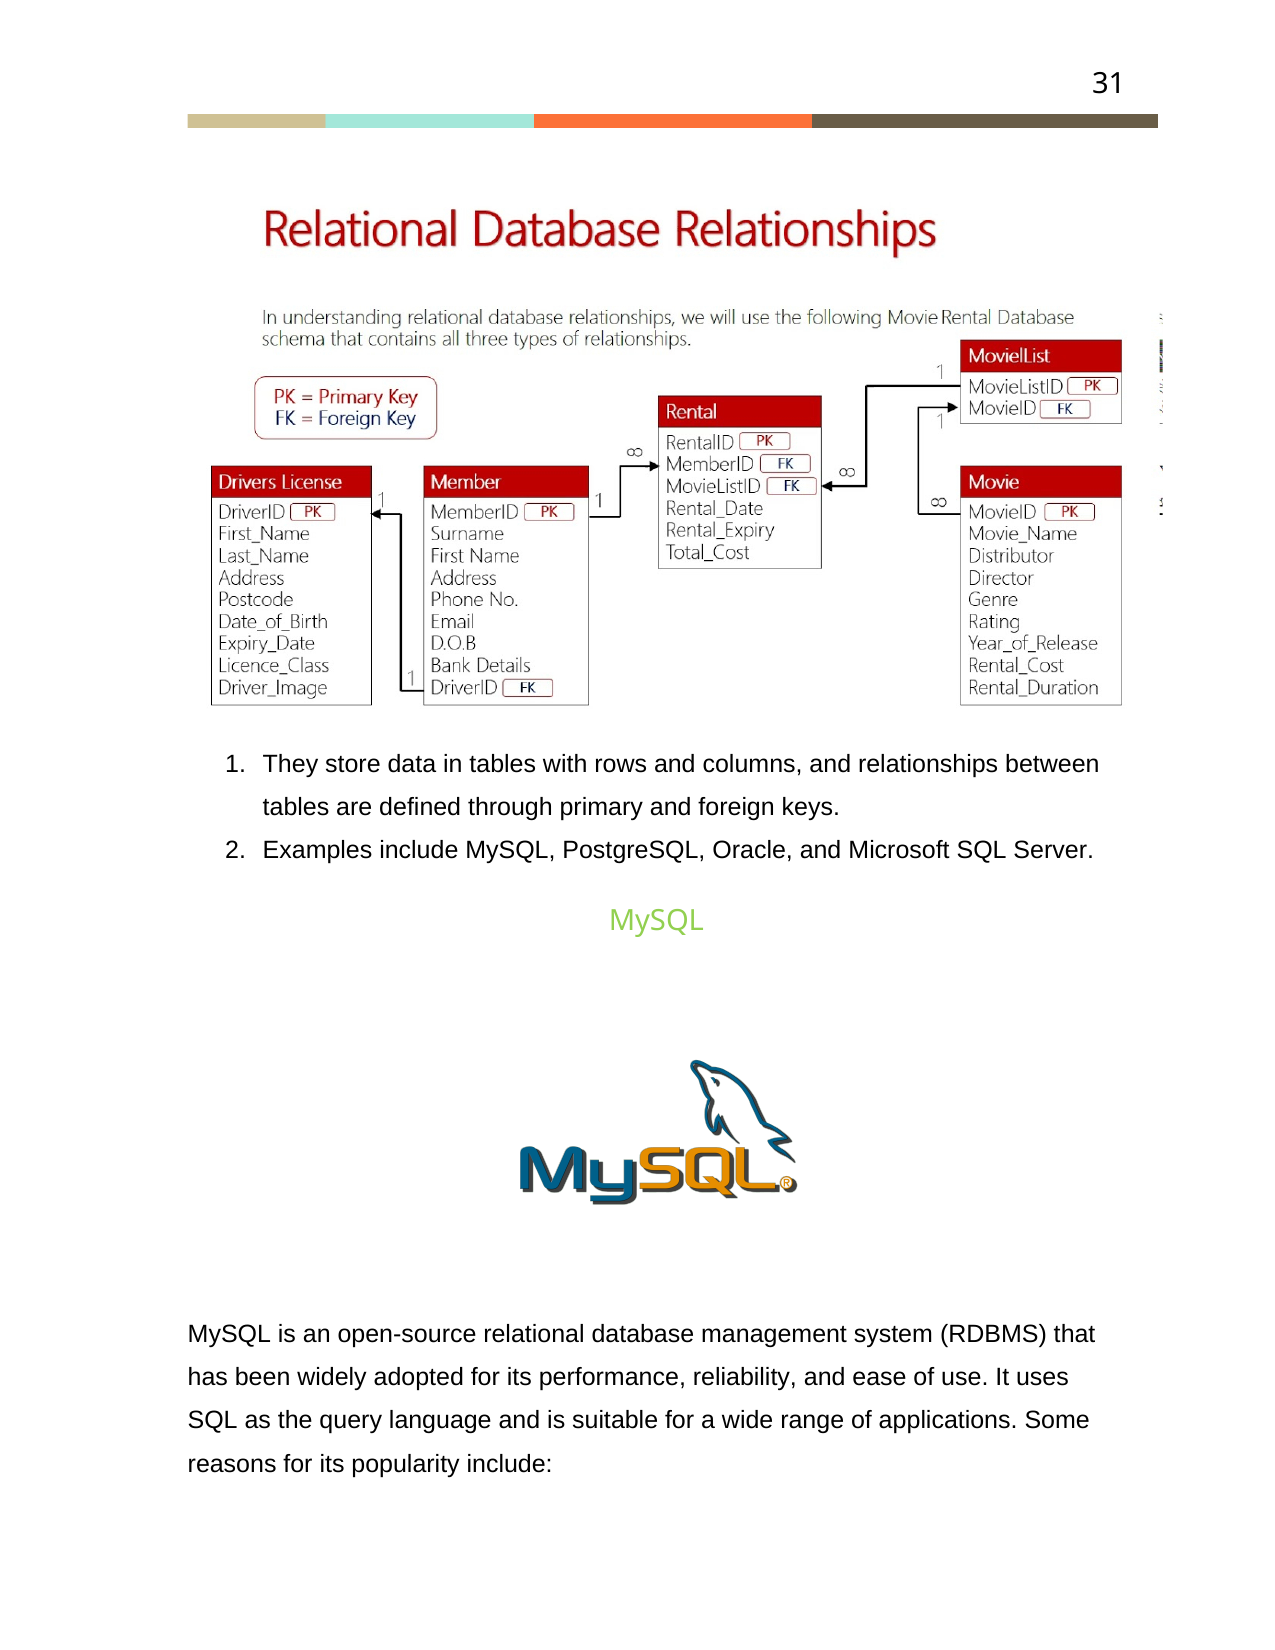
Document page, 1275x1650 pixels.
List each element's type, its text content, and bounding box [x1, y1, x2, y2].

picture [187, 114, 1158, 128]
picture [187, 172, 1163, 721]
picture [496, 970, 817, 1291]
subtitle MySQL [187, 899, 1125, 938]
list Examples include MySQL, PostgreSQL, Oracle, and Microsoft SQL Server. [225, 835, 1125, 863]
list They store data in tables with rows and columns, and relationships between tables are defined through primary and foreign keys. [225, 748, 1125, 820]
text MySQL is an open-source relational database management system (RDBMS) that has been widely adopted for its performance, reliability, and ease of use. It uses SQL as the query language and is suitable for a wide range of applications. Some reasons for its popularity include: [187, 1319, 1125, 1477]
